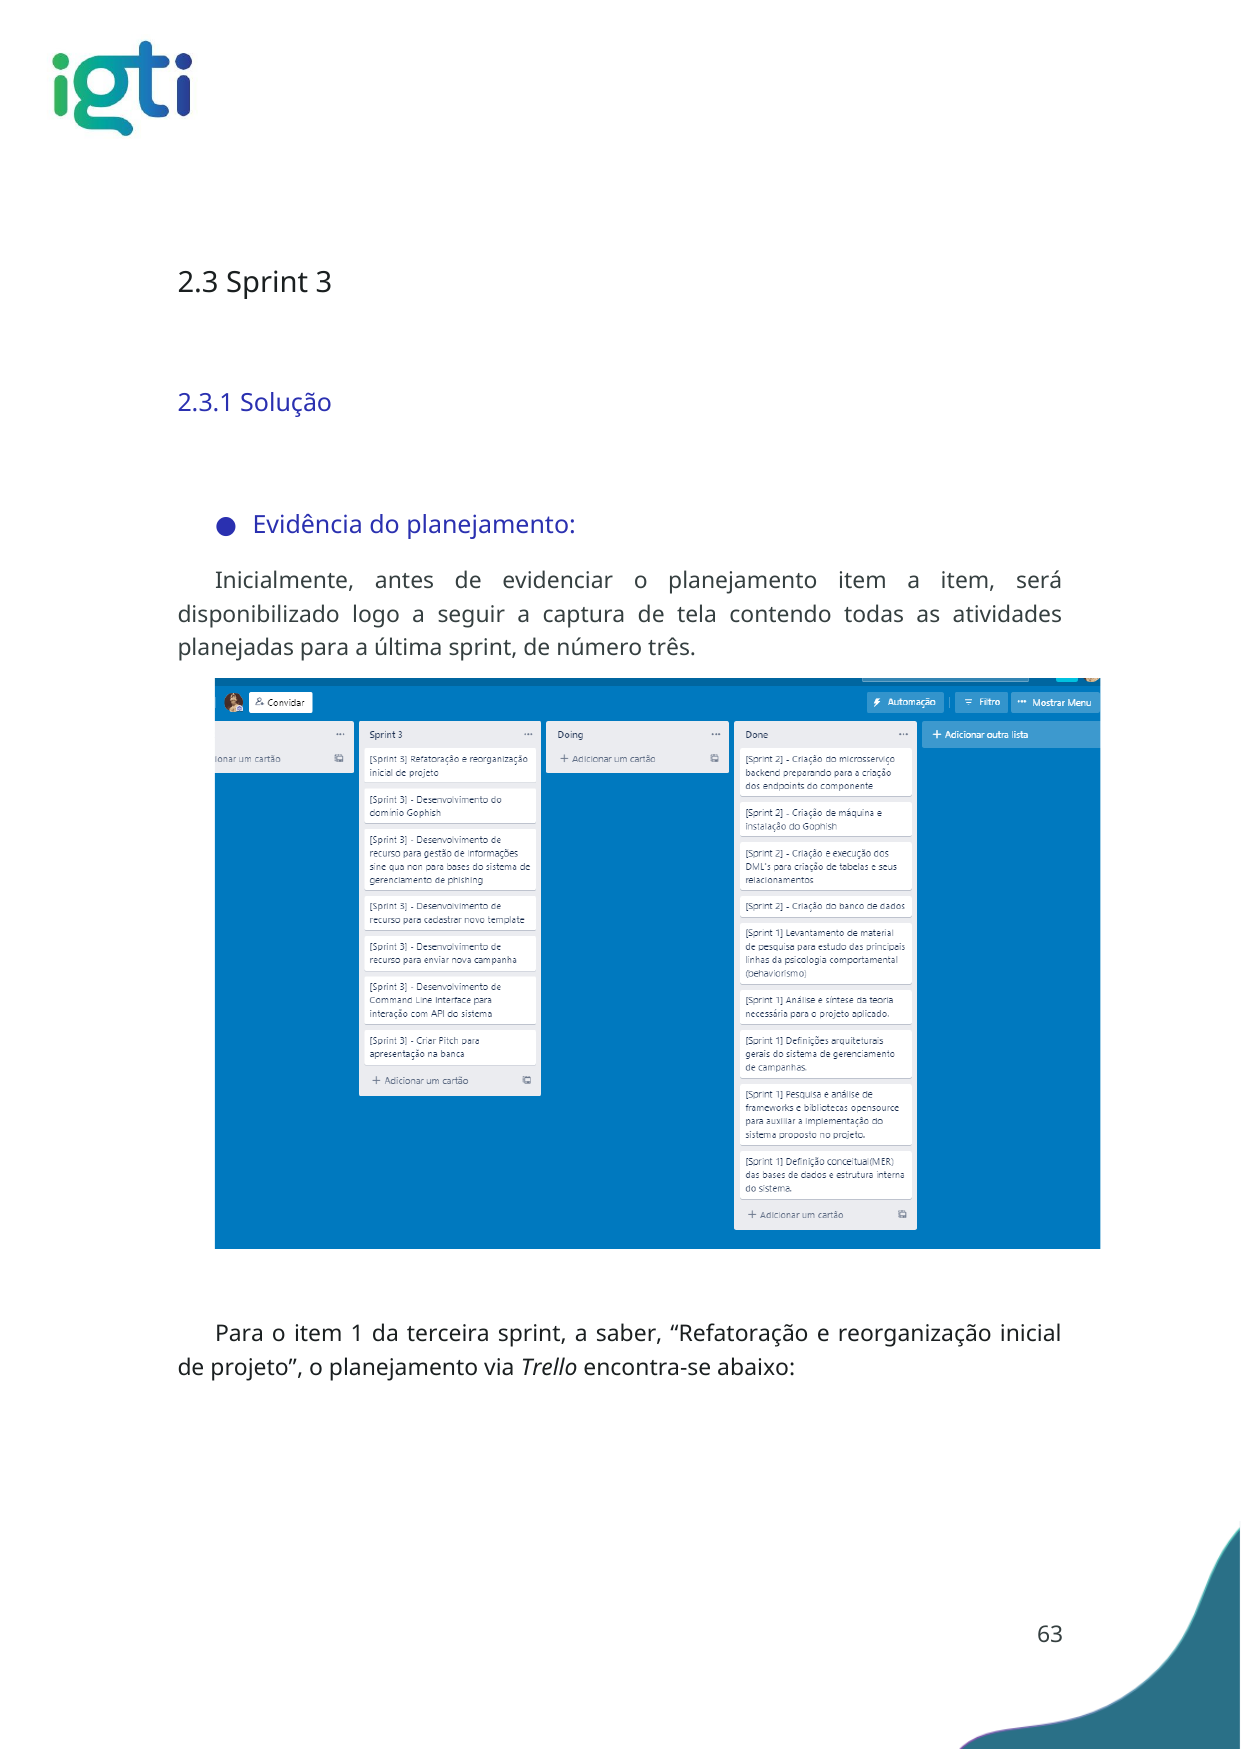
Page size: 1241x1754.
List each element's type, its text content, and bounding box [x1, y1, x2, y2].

text Para o item 1 da terceira sprint, a saber, “Refatoração e reorganização inicial de projeto”, o planejamento via Trello encontra-se abaixo: [177, 1315, 1063, 1382]
subtitle 2.3.1 Solução [177, 384, 1063, 418]
picture [37, 34, 205, 141]
picture [214, 678, 1101, 1249]
picture [955, 1521, 1241, 1749]
subtitle 2.3 Sprint 3 [177, 261, 1063, 301]
subtitle Evidência do planejamento: [215, 507, 1063, 541]
text Inicialmente, antes de evidenciar o planejamento item a item, será disponibilizado logo a seguir a captura de tela contendo todas as atividades planejadas para a última sprint, de número três. [177, 562, 1063, 662]
